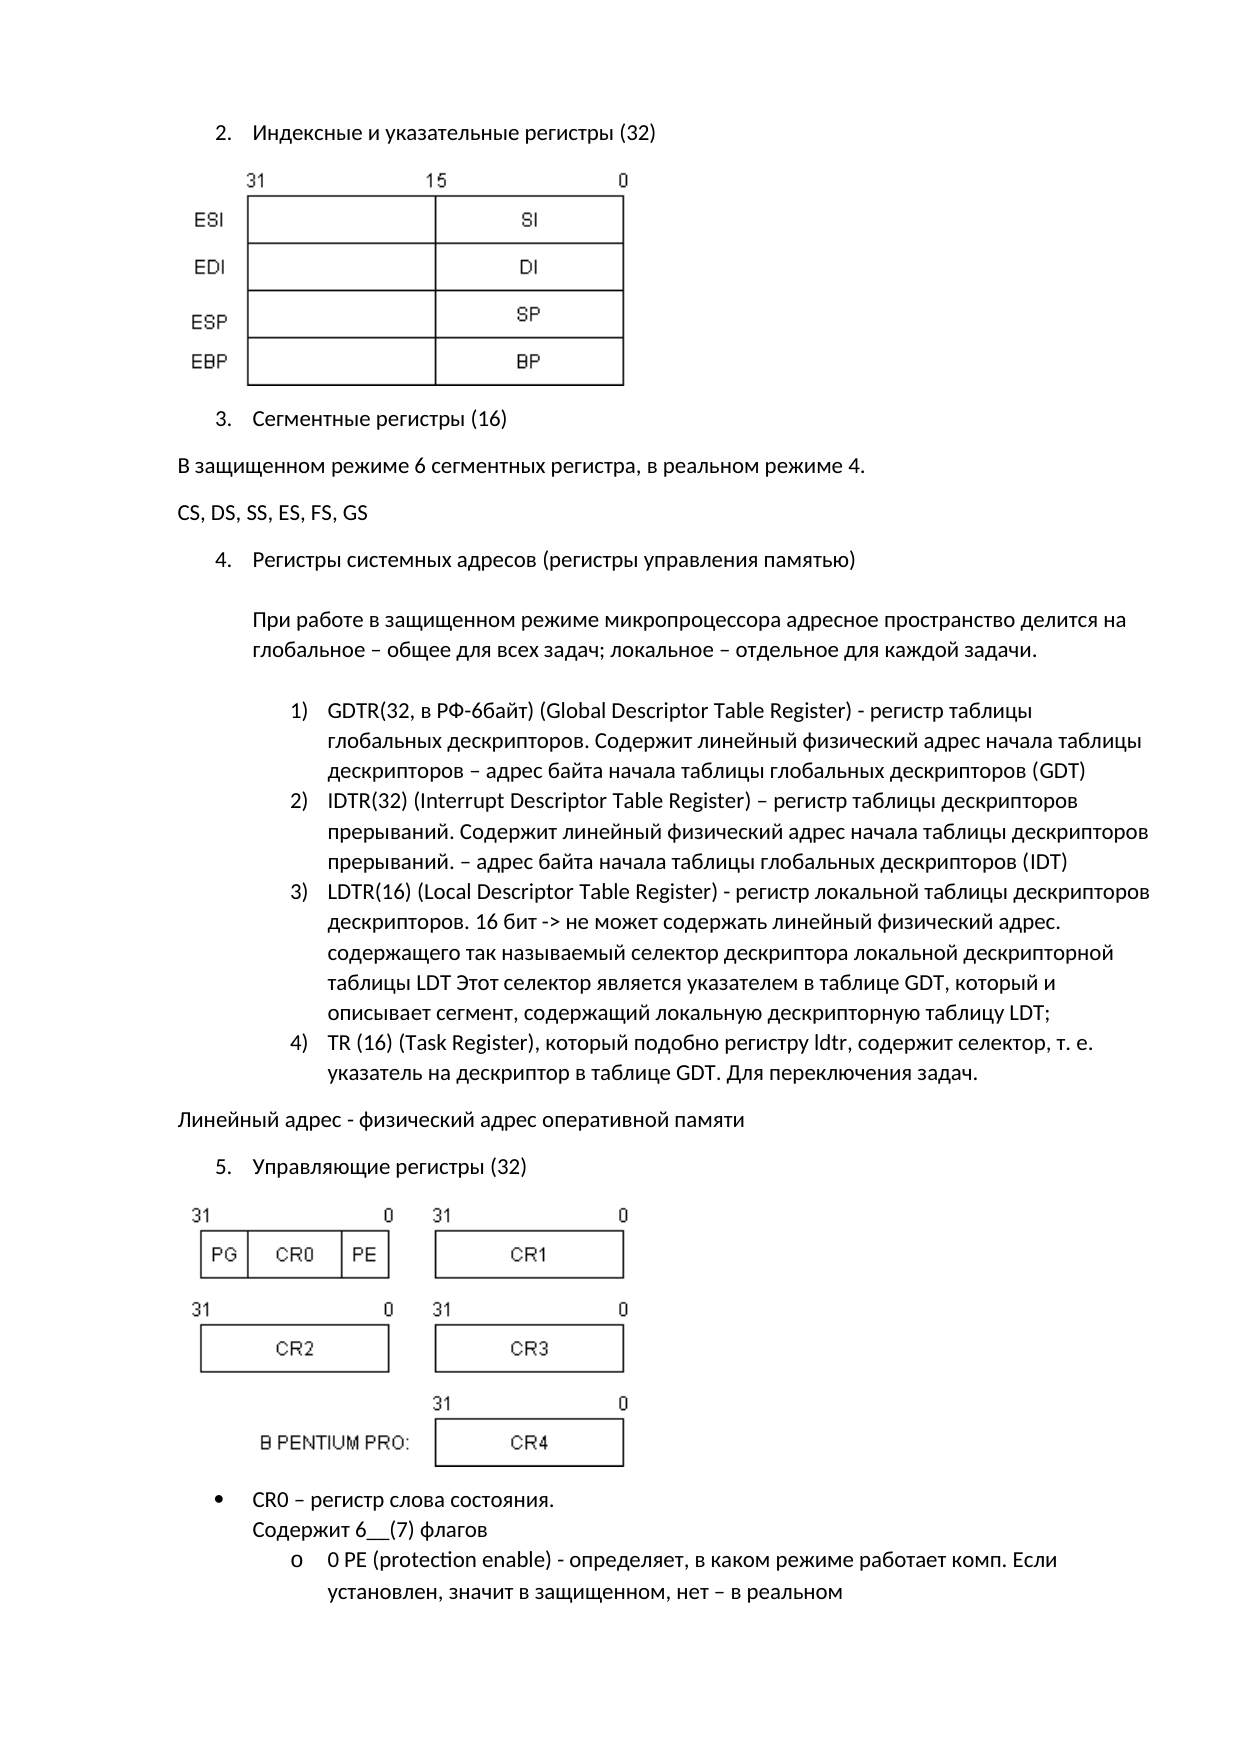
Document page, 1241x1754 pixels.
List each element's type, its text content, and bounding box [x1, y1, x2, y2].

list LDTR(16) (Local Descriptor Table Register) - регистр локальной таблицы дескрипторов дескрипторов. 16 бит -> не может содержать линейный физический адрес. содержащего так называемый селектор дескриптора локальной дескрипторной таблицы LDT Этот селектор является указателем в таблице GDT, который и описывает сегмент, содержащий локальную дескрипторную таблицу LDT; [290, 877, 1152, 1026]
text В защищенном режиме 6 сегментных регистра, в реальном режиме 4. [177, 451, 1152, 479]
list Содержит 6__(7) флагов [252, 1515, 1152, 1543]
list Управляющие регистры (32) [215, 1152, 1152, 1180]
picture [177, 1199, 640, 1467]
list При работе в защищенном режиме микропроцессора адресное пространство делится на глобальное – общее для всех задач; локальное – отдельное для каждой задачи. [252, 605, 1152, 664]
list GDTR(32, в РФ-6байт) (Global Descriptor Table Register) - регистр таблицы глобальных дескрипторов. Содержит линейный физический адрес начала таблицы дескрипторов – адрес байта начала таблицы глобальных дескрипторов (GDT) [290, 696, 1152, 784]
list Индексные и указательные регистры (32) [215, 118, 1152, 146]
list CR0 – регистр слова состояния. [215, 1485, 1152, 1513]
list Сегментные регистры (16) [215, 404, 1152, 432]
list IDTR(32) (Interrupt Descriptor Table Register) – регистр таблицы дескрипторов прерываний. Содержит линейный физический адрес начала таблицы дескрипторов прерываний. – адрес байта начала таблицы глобальных дескрипторов (IDT) [290, 787, 1152, 875]
text CS, DS, SS, ES, FS, GS [177, 498, 1152, 526]
text Линейный адрес - физический адрес оперативной памяти [177, 1105, 1152, 1133]
list 0 PE (protection enable) - определяет, в каком режиме работает комп. Если установлен, значит в защищенном, нет – в реальном [290, 1545, 1152, 1605]
list TR (16) (Task Register), который подобно регистру ldtr, содержит селектор, т. е. указатель на дескриптор в таблице GDT. Для переключения задач. [290, 1028, 1152, 1087]
list Регистры системных адресов (регистры управления памятью) [215, 545, 1152, 573]
picture [177, 165, 640, 386]
